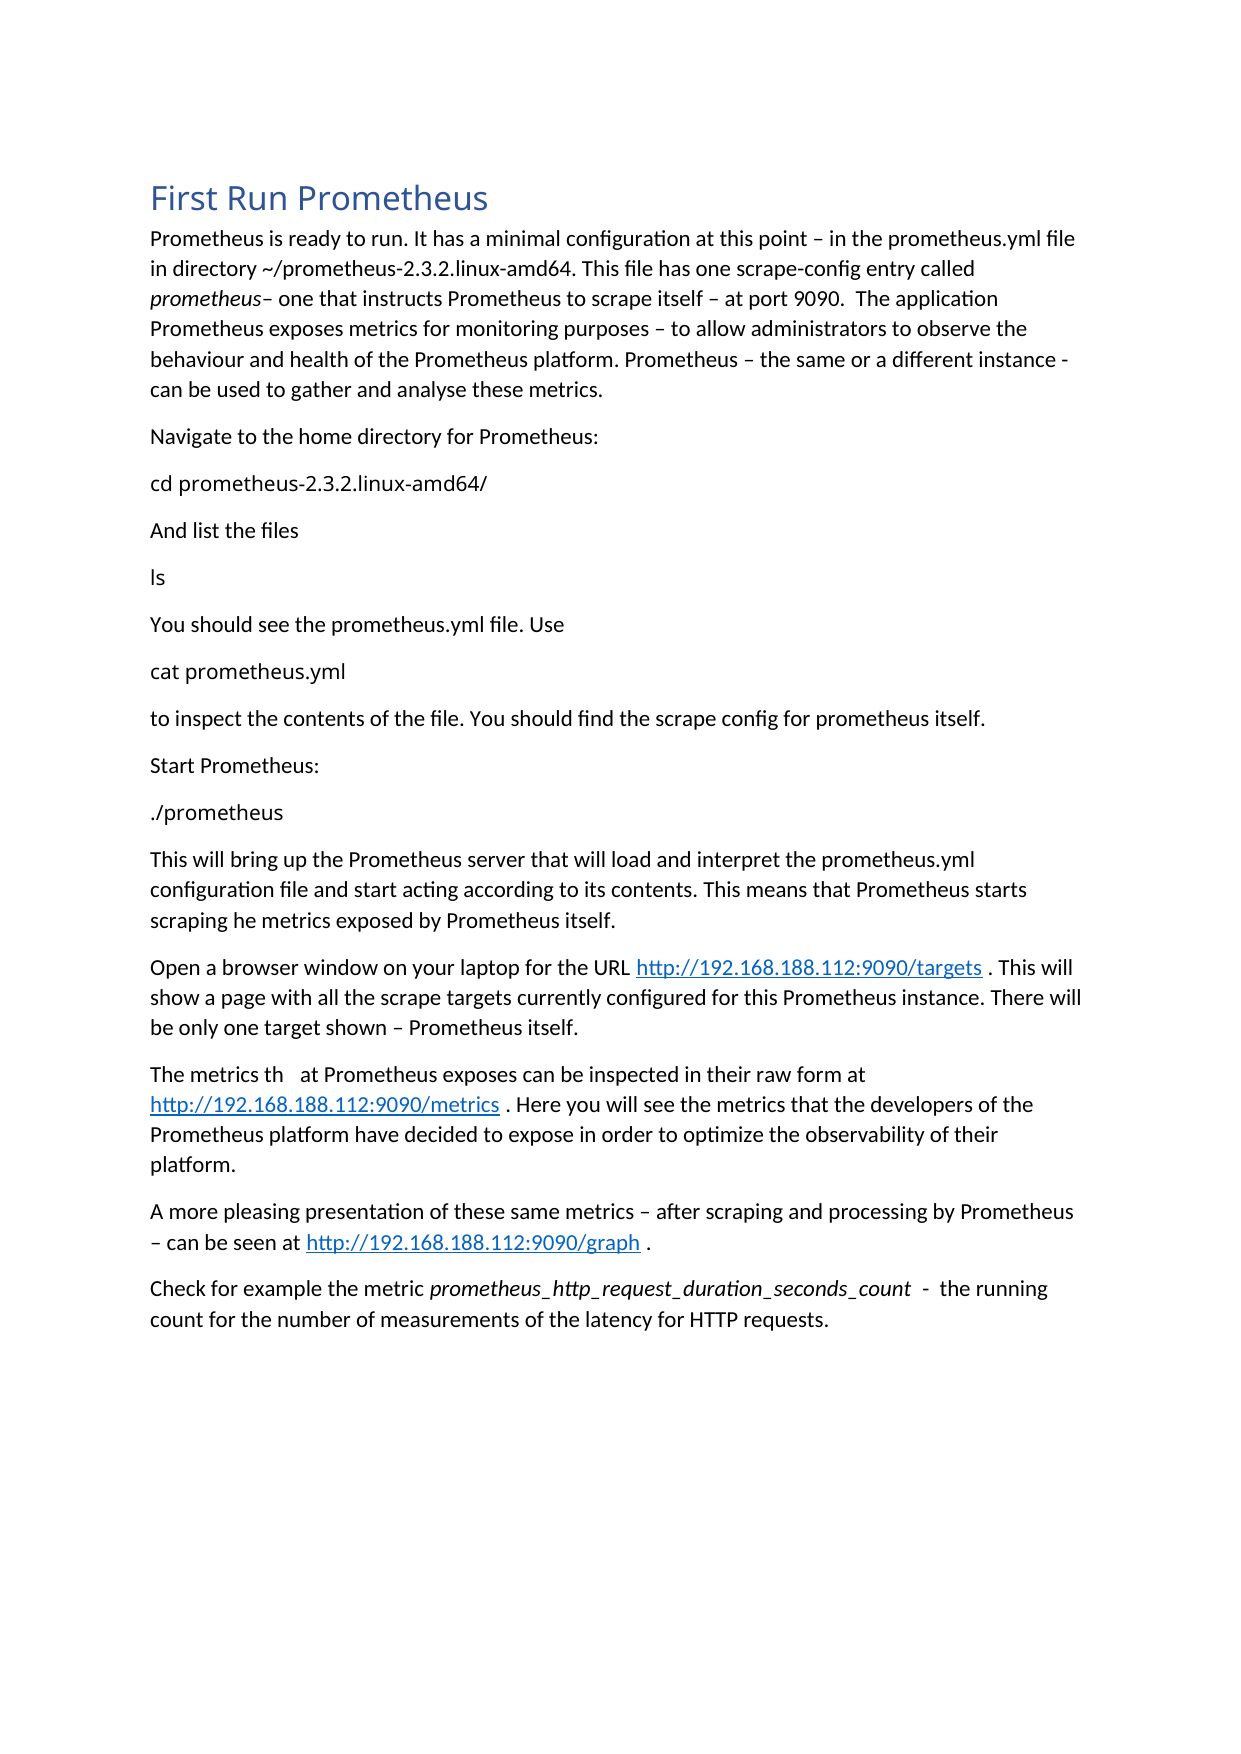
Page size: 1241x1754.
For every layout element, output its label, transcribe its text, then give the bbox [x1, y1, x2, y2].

text Check for example the metric prometheus_http_request_duration_seconds_count - the running count for the number of measurements of the latency for HTTP requests. [150, 1274, 1090, 1333]
text ls [150, 563, 1090, 591]
text ./prometheus [150, 798, 1090, 827]
subtitle First Run Prometheus [150, 175, 1090, 220]
text Prometheus is ready to run. It has a minimal configuration at this point – in the prometheus.yml file in directory ~/prometheus-2.3.2.linux-amd64. This file has one scrape-config entry called prometheus– one that instructs Prometheus to scrape itself – at port 9090. The application Prometheus exposes metrics for monitoring purposes – to allow administrators to observe the behaviour and health of the Prometheus platform. Prometheus – the same or a different instance - can be used to gather and analyse these metrics. [150, 224, 1090, 403]
text Start Prometheus: [150, 751, 1090, 779]
text The metrics th at Prometheus exposes can be inspected in their raw form at http://192.168.188.112:9090/metrics . Here you will see the metrics that the developers of the Prometheus platform have decided to expose in order to optimize the observability of their platform. [150, 1060, 1090, 1179]
text You should see the prometheus.yml file. Use [150, 610, 1090, 638]
text This will bring up the Prometheus server that will load and interpret the prometheus.yml configuration file and start acting according to its contents. This means that Prometheus starts scraping he metrics exposed by Prometheus itself. [150, 845, 1090, 934]
text cat prometheus.yml [150, 657, 1090, 686]
text And list the files [150, 516, 1090, 544]
text Open a browser window on your laptop for the URL http://192.168.188.112:9090/targets . This will show a page with all the scrape targets currently configured for this Prometheus instance. There will be only one target shown – Prometheus itself. [150, 953, 1090, 1041]
text Navigate to the home directory for Prometheus: [150, 422, 1090, 450]
text A more pleasing presentation of these same metrics – after scraping and processing by Prometheus – can be seen at http://192.168.188.112:9090/graph . [150, 1197, 1090, 1256]
text to inspect the contents of the file. You should find the scrape config for prometheus itself. [150, 704, 1090, 732]
text cd prometheus-2.3.2.linux-amd64/ [150, 469, 1090, 497]
